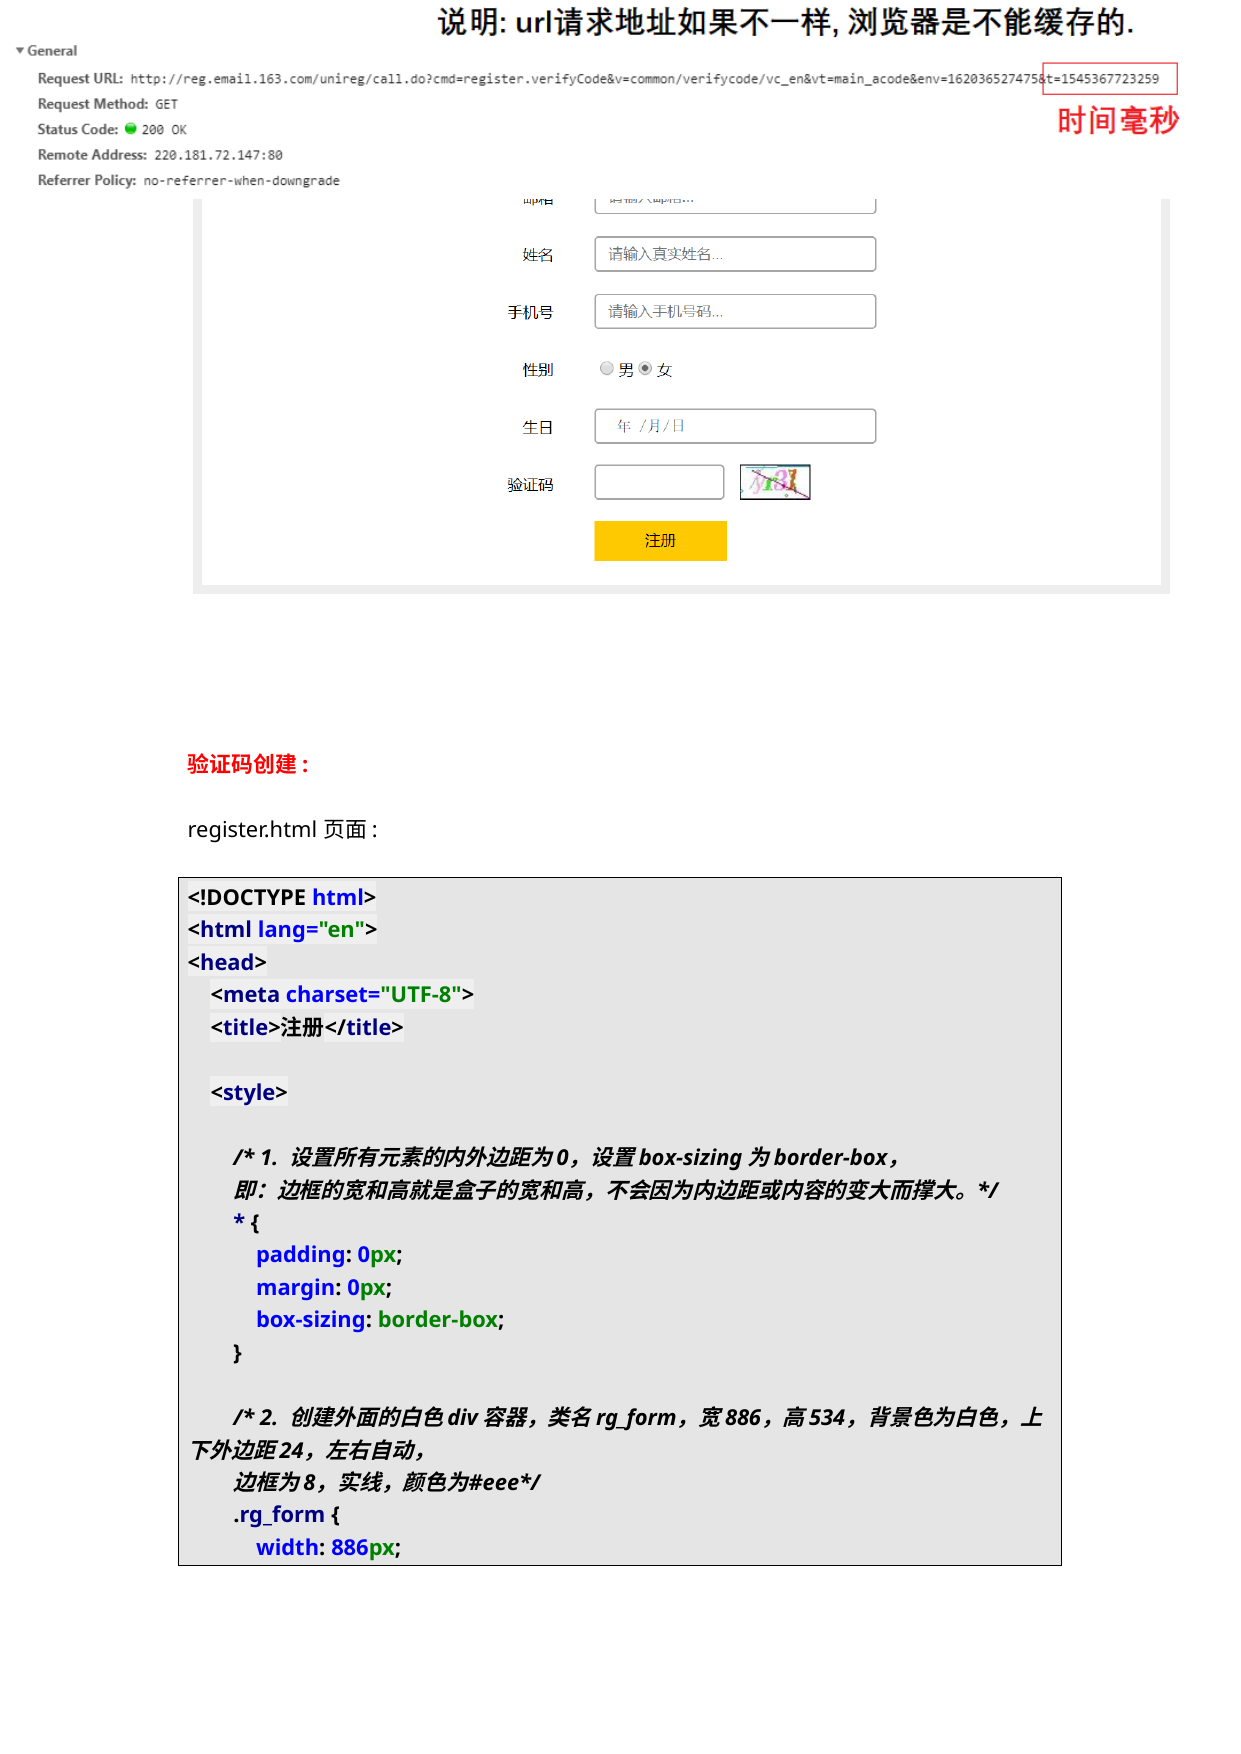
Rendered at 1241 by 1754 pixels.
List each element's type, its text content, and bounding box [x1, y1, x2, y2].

picture [0, 0, 1241, 598]
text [179, 878, 1061, 1565]
text 验证码创建 : [187, 747, 1053, 779]
text register.html 页面 : [187, 812, 1053, 844]
